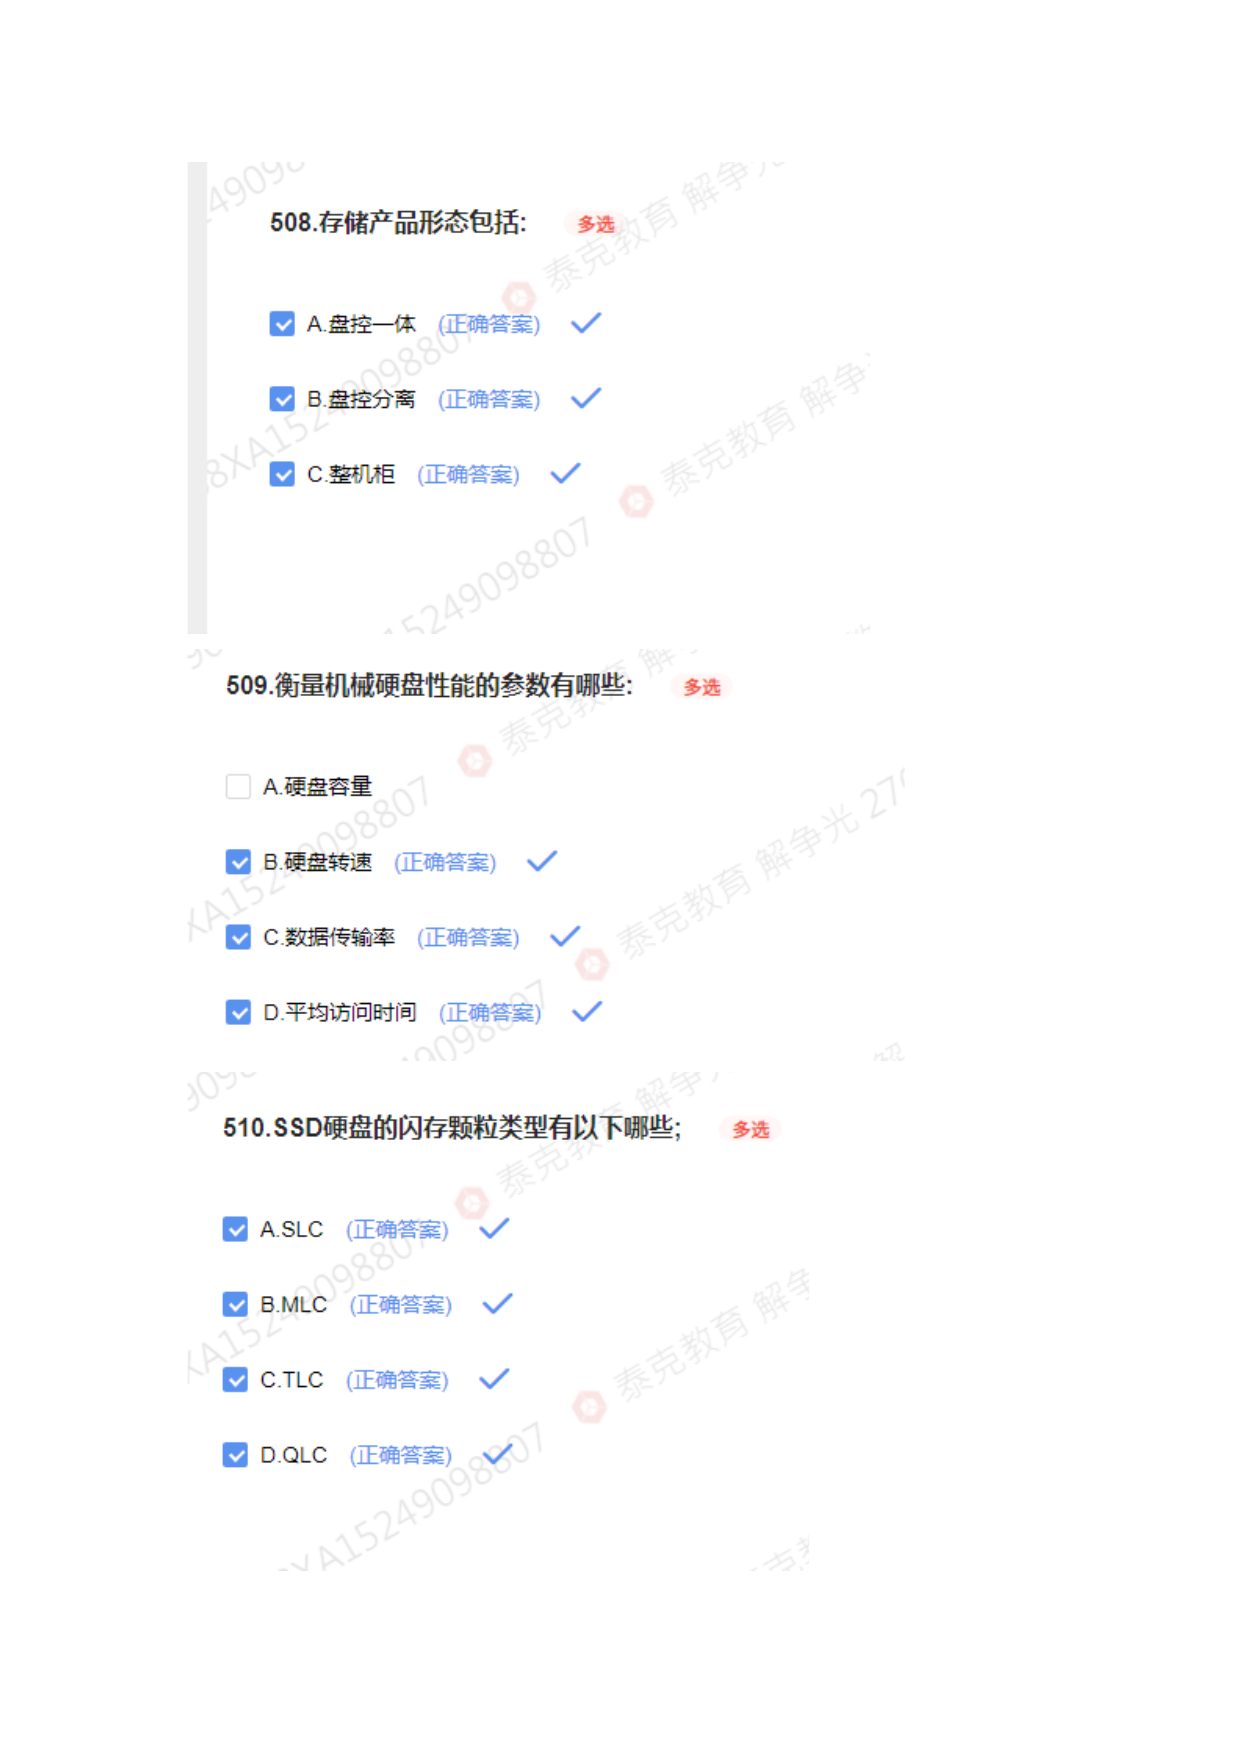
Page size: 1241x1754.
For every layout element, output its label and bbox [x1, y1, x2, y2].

picture [187, 162, 871, 634]
picture [187, 1072, 810, 1571]
picture [187, 649, 905, 1061]
